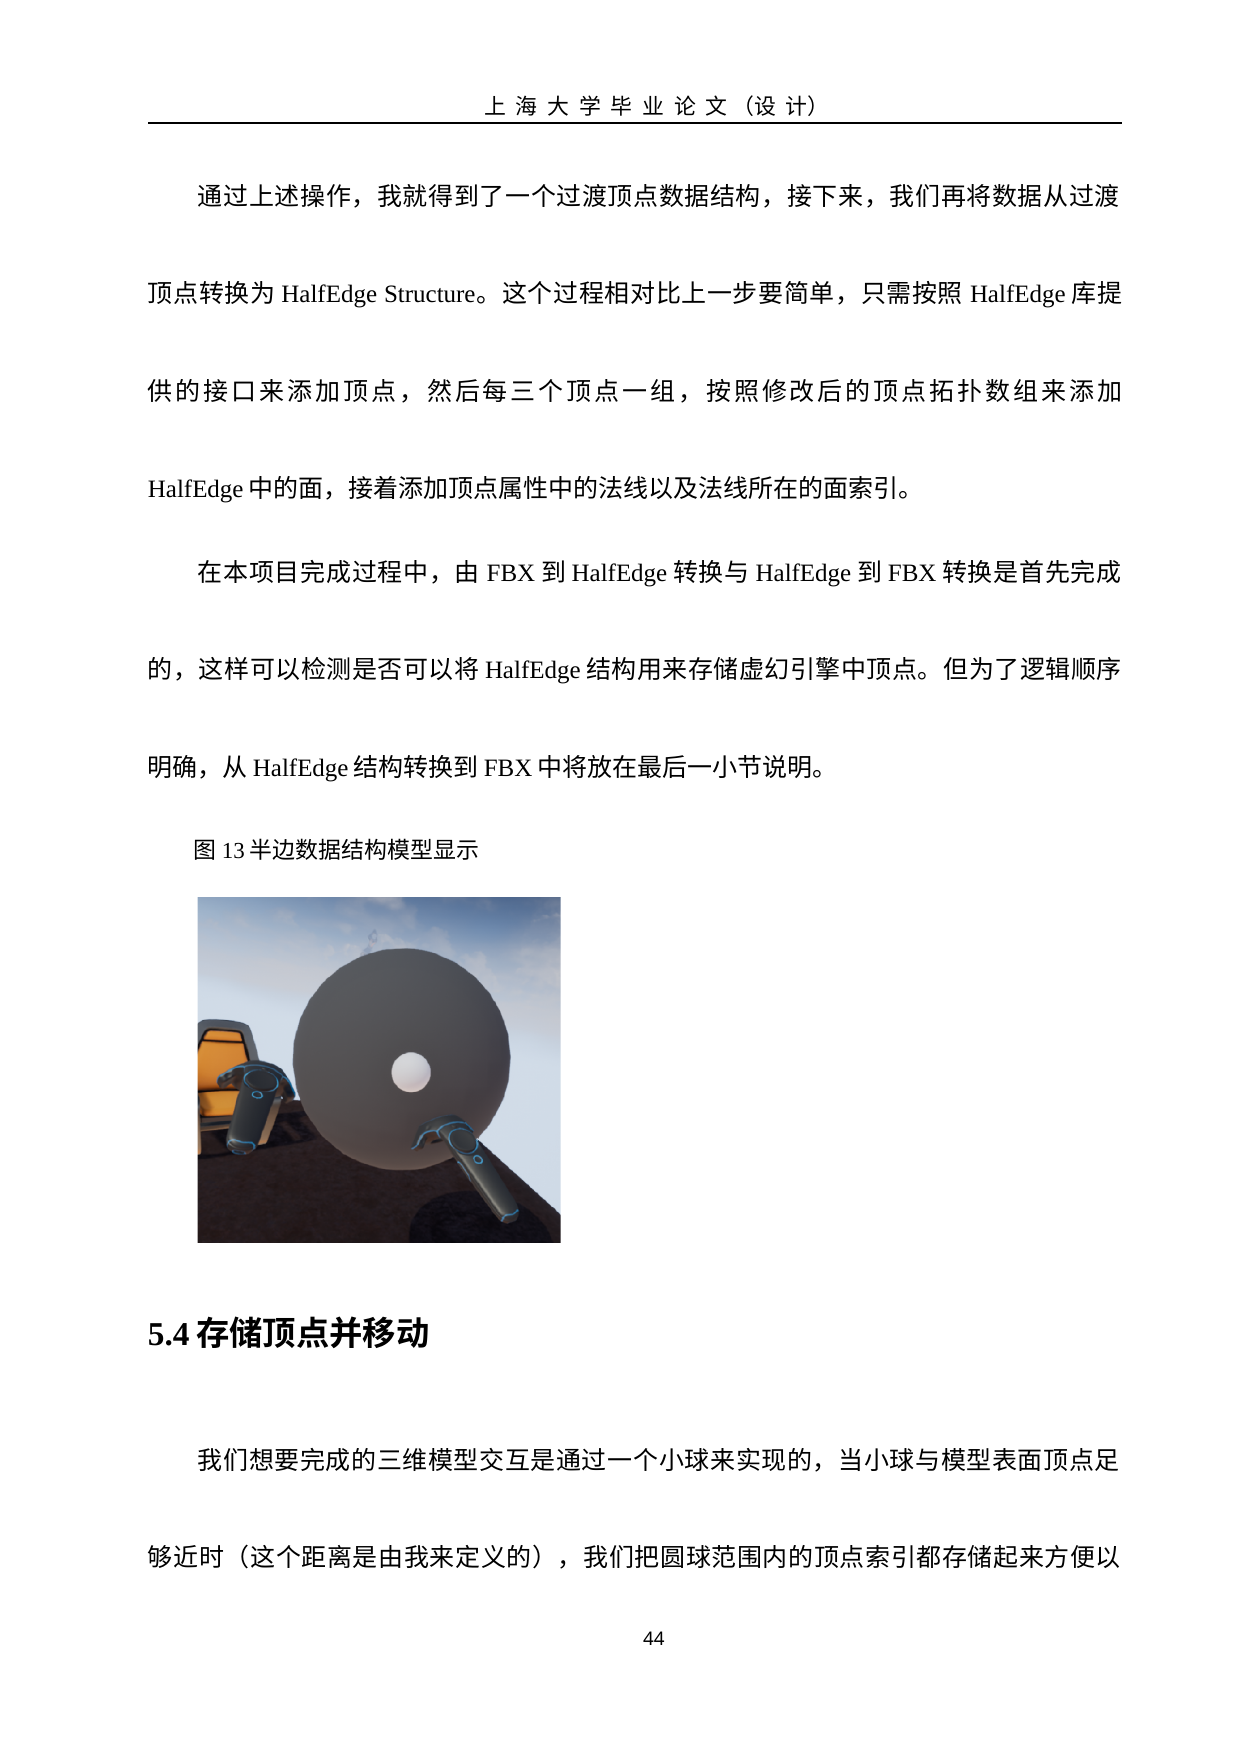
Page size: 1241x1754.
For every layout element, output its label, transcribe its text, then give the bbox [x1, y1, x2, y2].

text 通过上述操作，我就得到了一个过渡顶点数据结构，接下来，我们再将数据从过渡顶点转换为HalfEdge Structure。这个过程相对比上一步要简单，只需按照HalfEdge库提供的接口来添加顶点，然后每三个顶点一组，按照修改后的顶点拓扑数组来添加HalfEdge中的面，接着添加顶点属性中的法线以及法线所在的面索引。 [148, 162, 1122, 519]
subtitle 5.4存储顶点并移动 [148, 1299, 1122, 1364]
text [148, 1426, 1122, 1588]
text 图 13 半边数据结构模型显示 [148, 816, 1122, 881]
text 在本项目完成过程中，由FBX到HalfEdge转换与HalfEdge到FBX转换是首先完成的，这样可以检测是否可以将HalfEdge结构用来存储虚幻引擎中顶点。但为了逻辑顺序明确，从HalfEdge结构转换到FBX中将放在最后一小节说明。 [148, 538, 1122, 798]
picture [197, 897, 561, 1243]
